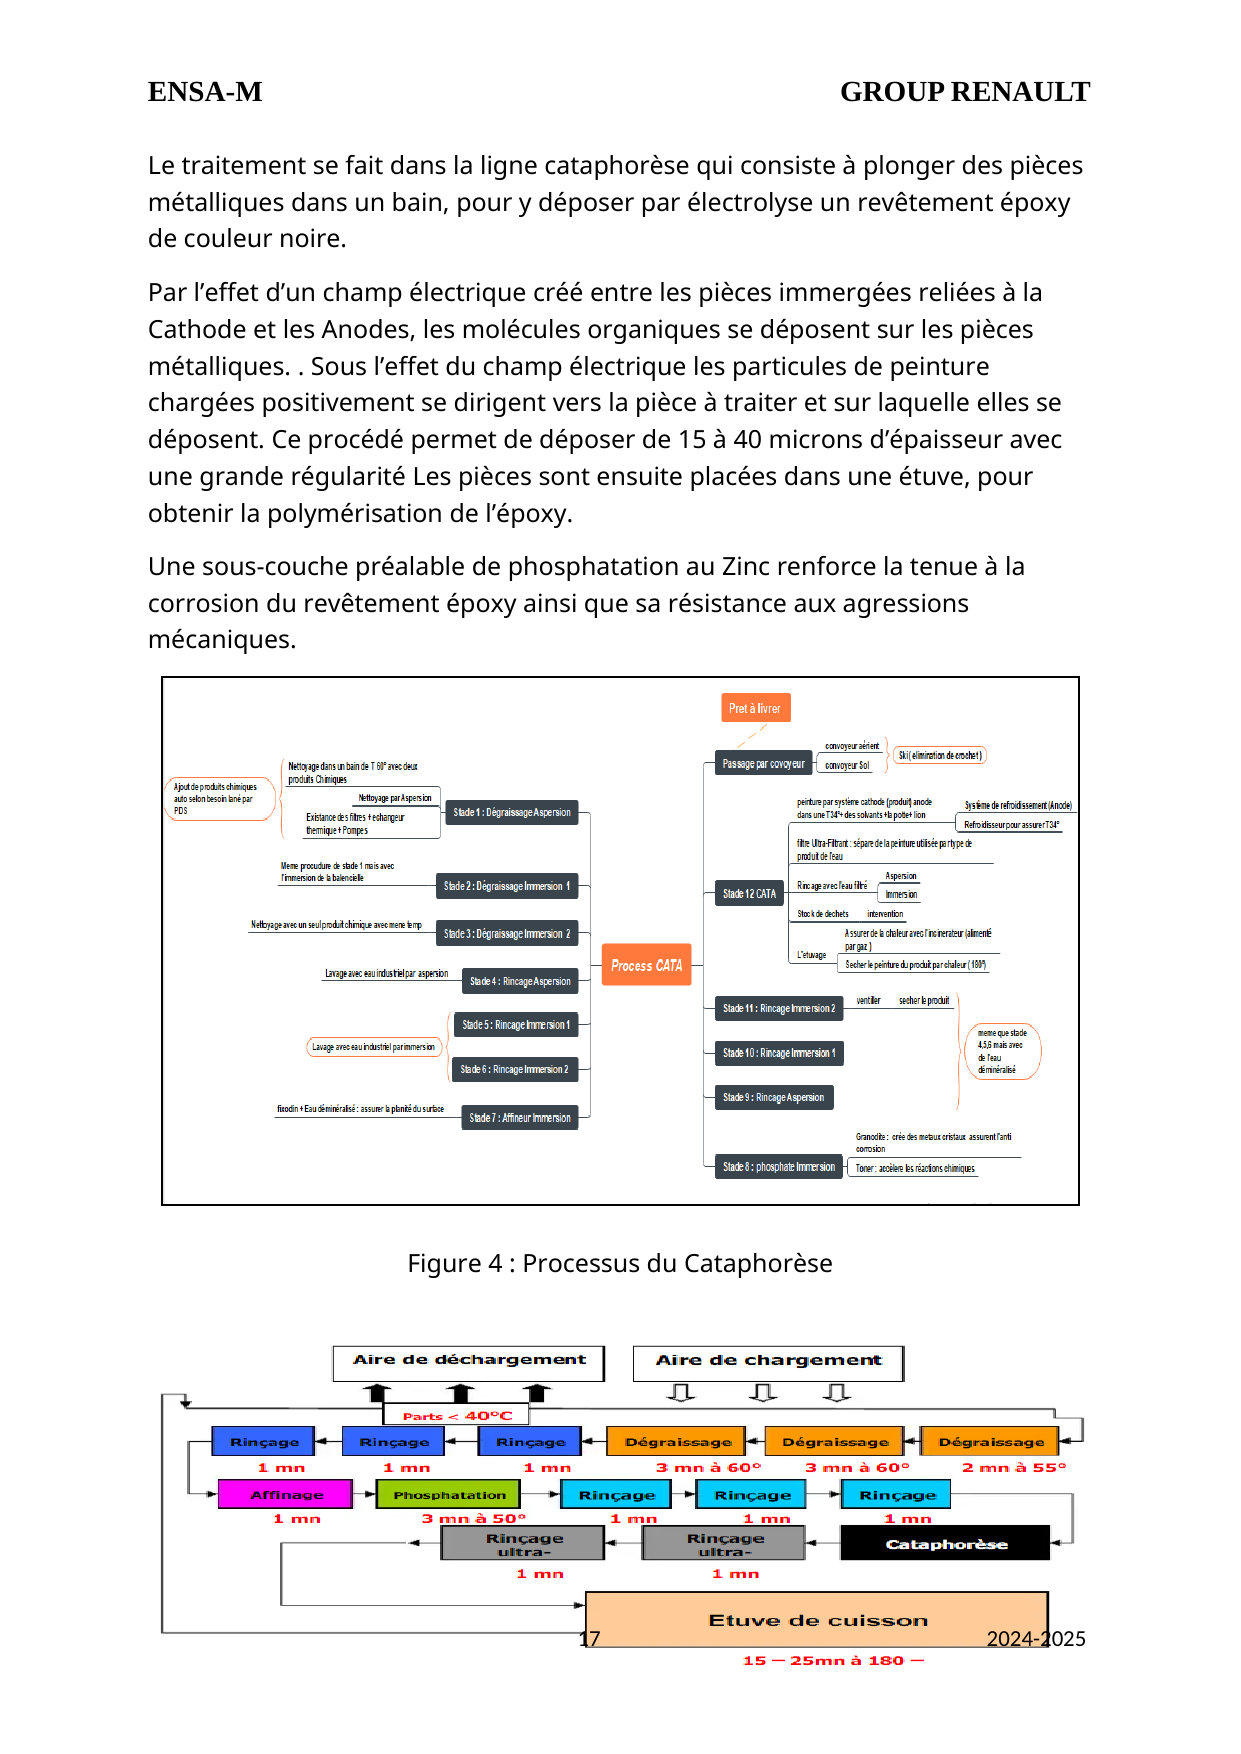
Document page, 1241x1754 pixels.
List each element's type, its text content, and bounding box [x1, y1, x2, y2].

text Le traitement se fait dans la ligne cataphorèse qui consiste à plonger des pièces métalliques dans un bain, pour y déposer par électrolyse un revêtement époxy de couleur noire. [148, 148, 1093, 255]
text Une sous-couche préalable de phosphatation au Zinc renforce la tenue à la corrosion du revêtement époxy ainsi que sa résistance aux agressions mécaniques. [148, 549, 1093, 656]
subtitle Figure 4 : Processus du Cataphorèse [148, 1246, 1093, 1280]
text Par l’effet d’un champ électrique créé entre les pièces immergées reliées à la Cathode et les Anodes, les molécules organiques se déposent sur les pièces métalliques. . Sous l’effet du champ électrique les particules de peinture chargées positivement se dirigent vers la pièce à traiter et sur laquelle elles se déposent. Ce procédé permet de déposer de 15 à 40 microns d’épaisseur avec une grande régularité Les pièces sont ensuite placées dans une étuve, pour obtenir la polymérisation de l’époxy. [148, 274, 1093, 529]
picture [163, 678, 1078, 1204]
picture [147, 1337, 1093, 1668]
